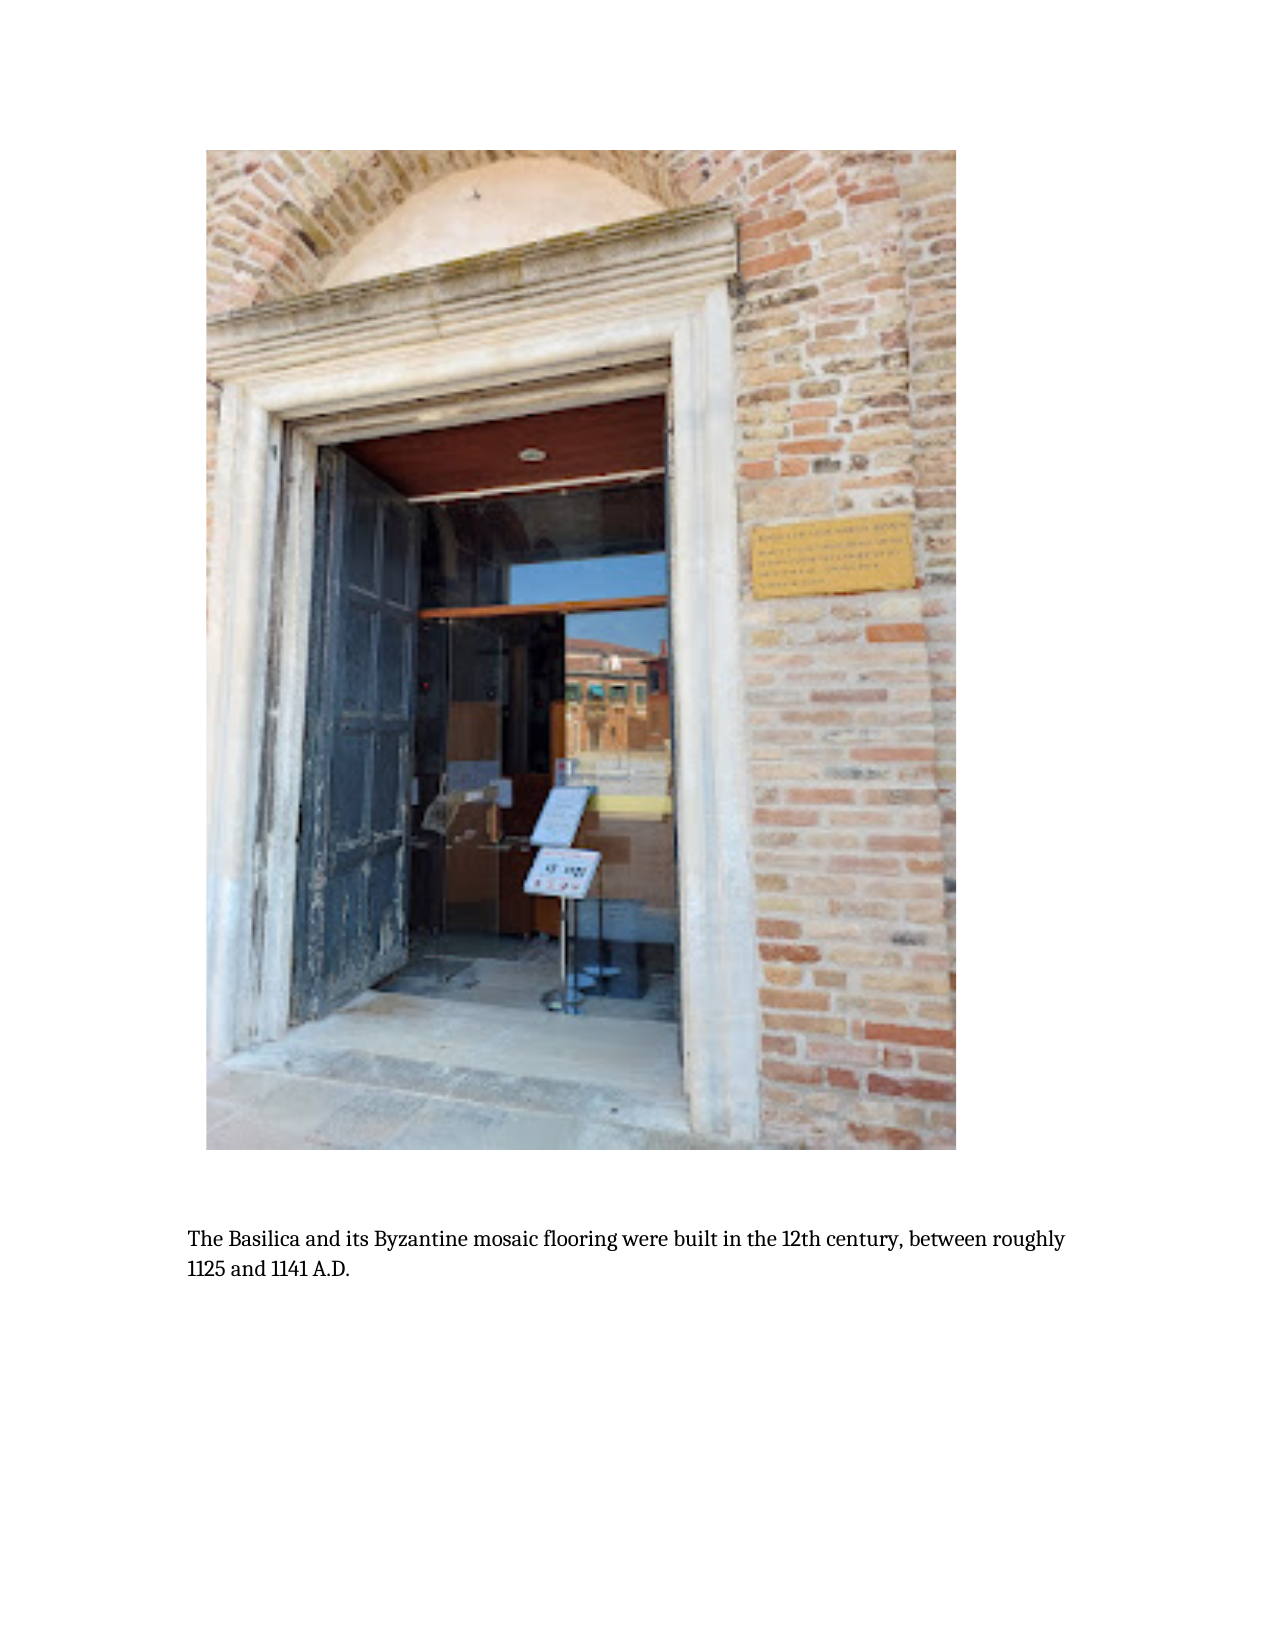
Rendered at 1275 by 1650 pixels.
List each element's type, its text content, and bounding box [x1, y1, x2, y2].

picture [206, 150, 957, 1150]
text The Basilica and its Byzantine mosaic flooring were built in the 12th century, between roughly 1125 and 1141 A.D. [187, 1226, 1087, 1282]
